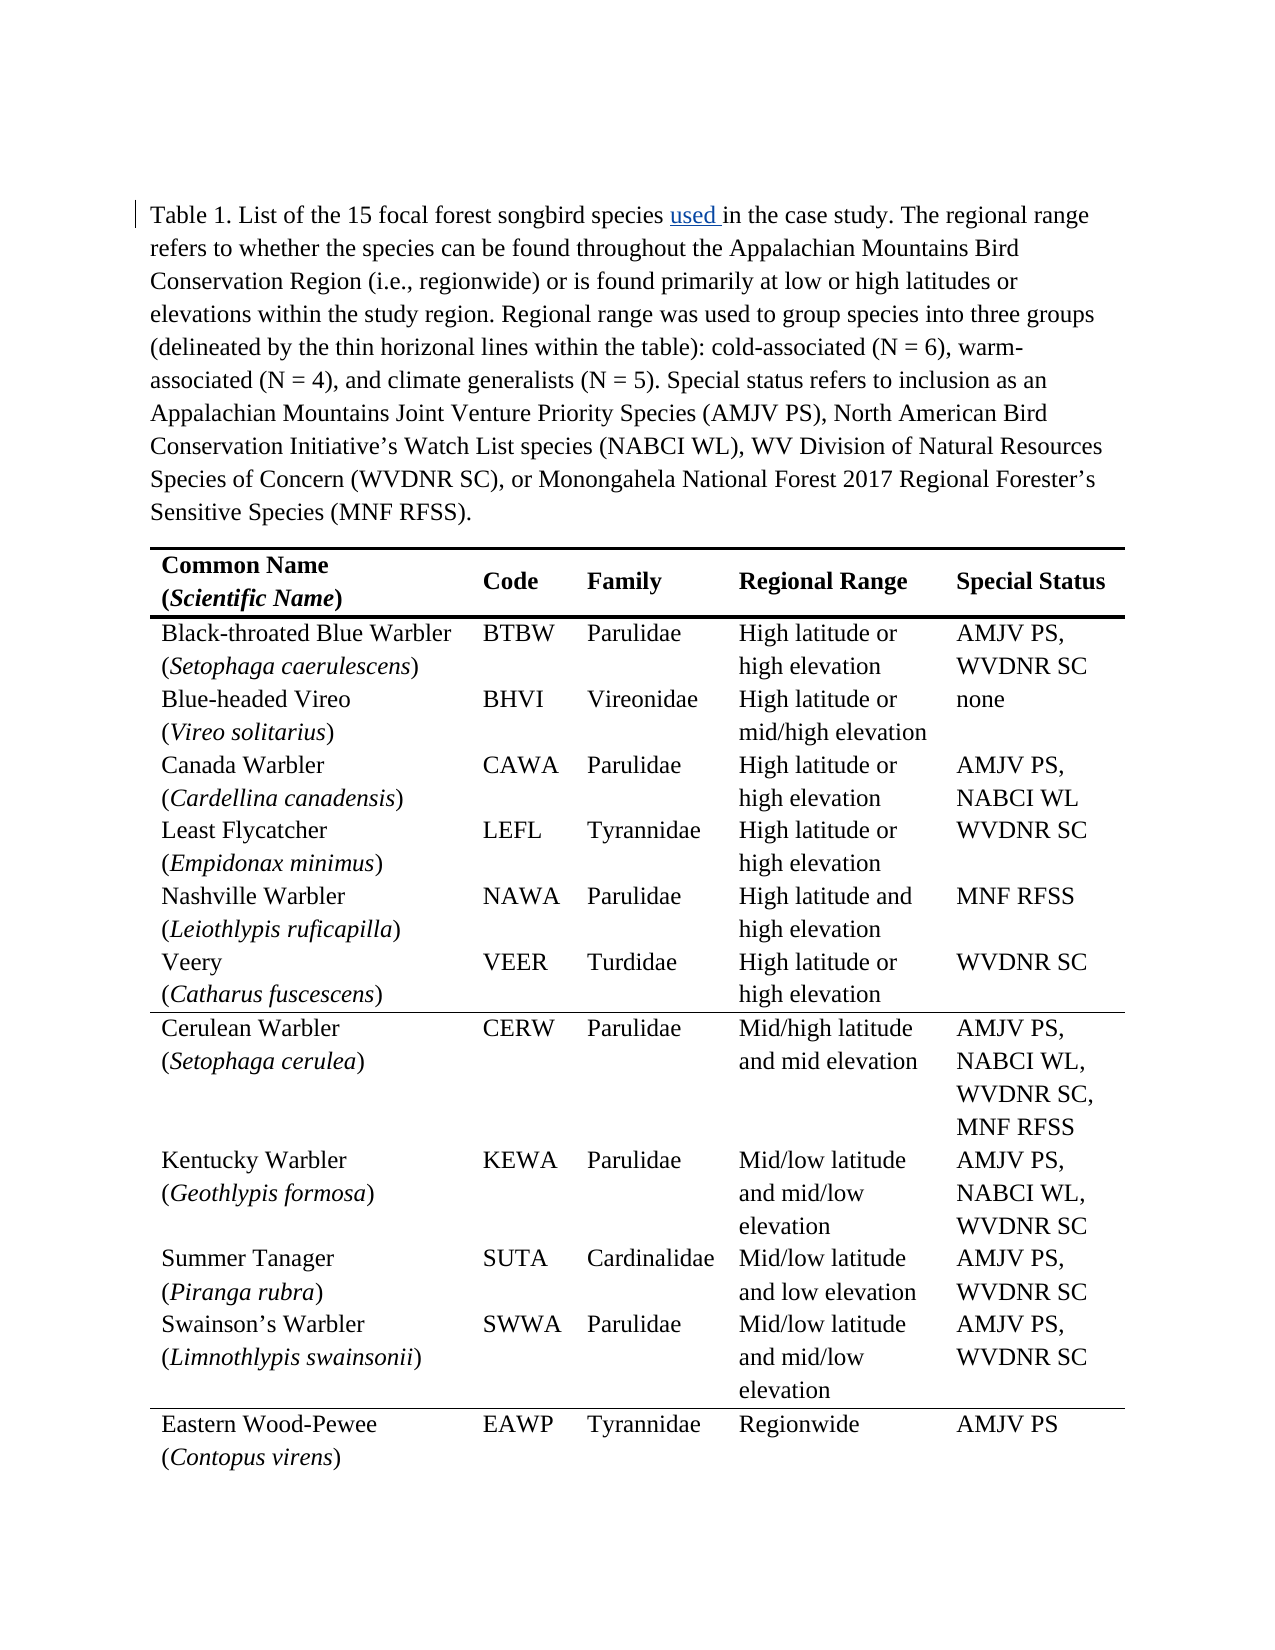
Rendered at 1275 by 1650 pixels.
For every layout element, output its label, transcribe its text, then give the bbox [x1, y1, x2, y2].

table_cell Turdidae [576, 947, 727, 1012]
table_cell Mid/low latitude and low elevation [728, 1244, 945, 1309]
table_cell AMJV PS, NABCI WL, WVDNR SC, MNF RFSS [945, 1013, 1125, 1145]
table_cell AMJV PS [945, 1409, 1125, 1474]
table_cell Nashville Warbler (Leiothlypis ruficapilla) [150, 881, 471, 947]
table_header Code [471, 550, 576, 615]
table_cell Parulidae [576, 1145, 727, 1243]
table_cell VEER [471, 947, 576, 1012]
table_cell EAWP [471, 1409, 576, 1474]
table_cell WVDNR SC [945, 947, 1125, 1012]
table_cell none [945, 684, 1125, 750]
table_cell AMJV PS, WVDNR SC [945, 1309, 1125, 1408]
table_cell Kentucky Warbler (Geothlypis formosa) [150, 1145, 471, 1243]
table_cell High latitude and high elevation [728, 881, 945, 947]
text Table 1. List of the 15 focal forest songbird species in the case study. The regional range refers to whether the species can be found throughout the Appalachian Mountains Bird Conservation Region (i.e., regionwide) or is found primarily at low or high latitudes or elevations within the study region. Regional range was used to group species into three groups (delineated by the thin horizonal lines within the table): cold-associated (N = 6), warm-associated (N = 4), and climate generalists (N = 5). Special status refers to inclusion as an Appalachian Mountains Joint Venture Priority Species (AMJV PS), North American Bird Conservation Initiative’s Watch List species (NABCI WL), WV Division of Natural Resources Species of Concern (WVDNR SC), or Monongahela National Forest 2017 Regional Forester’s Sensitive Species (MNF RFSS). [150, 200, 1125, 526]
table_cell Cardinalidae [576, 1244, 727, 1309]
table_cell Veery (Catharus fuscescens) [150, 947, 471, 1012]
table_cell SWWA [471, 1309, 576, 1408]
table_cell High latitude or mid/high elevation [728, 684, 945, 750]
table_cell Eastern Wood-Pewee (Contopus virens) [150, 1409, 471, 1474]
table_header Special Status [945, 550, 1125, 615]
table_cell MNF RFSS [945, 881, 1125, 947]
table_cell LEFL [471, 815, 576, 881]
table_header Family [576, 550, 727, 615]
table_cell Least Flycatcher (Empidonax minimus) [150, 815, 471, 881]
table_cell CAWA [471, 750, 576, 815]
table_cell High latitude or high elevation [728, 815, 945, 881]
table_cell Swainson’s Warbler (Limnothlypis swainsonii) [150, 1309, 471, 1408]
table_cell Blue-headed Vireo (Vireo solitarius) [150, 684, 471, 750]
table_cell Parulidae [576, 881, 727, 947]
table_cell AMJV PS, WVDNR SC [945, 1244, 1125, 1309]
table_cell AMJV PS, NABCI WL [945, 750, 1125, 815]
table_cell CERW [471, 1013, 576, 1145]
table_cell Tyrannidae [576, 1409, 727, 1474]
table_cell Tyrannidae [576, 815, 727, 881]
table_cell Parulidae [576, 1309, 727, 1408]
table_cell Parulidae [576, 1013, 727, 1145]
table_cell Black-throated Blue Warbler (Setophaga caerulescens) [150, 619, 471, 684]
table_cell High latitude or high elevation [728, 947, 945, 1012]
table_cell Mid/low latitude and mid/low elevation [728, 1309, 945, 1408]
table_cell NAWA [471, 881, 576, 947]
table_cell KEWA [471, 1145, 576, 1243]
table_cell Mid/low latitude and mid/low elevation [728, 1145, 945, 1243]
table_header Regional Range [728, 550, 945, 615]
table_cell BTBW [471, 619, 576, 684]
table_cell High latitude or high elevation [728, 619, 945, 684]
table_cell SUTA [471, 1244, 576, 1309]
table_cell WVDNR SC [945, 815, 1125, 881]
table_cell Mid/high latitude and mid elevation [728, 1013, 945, 1145]
table_cell High latitude or high elevation [728, 750, 945, 815]
table_cell AMJV PS, NABCI WL, WVDNR SC [945, 1145, 1125, 1243]
table_cell Regionwide [728, 1409, 945, 1474]
table_cell BHVI [471, 684, 576, 750]
table_cell Parulidae [576, 619, 727, 684]
table_cell Parulidae [576, 750, 727, 815]
table_cell AMJV PS, WVDNR SC [945, 619, 1125, 684]
table_cell Summer Tanager (Piranga rubra) [150, 1244, 471, 1309]
table_cell Vireonidae [576, 684, 727, 750]
table_header Common Name (Scientific Name) [150, 550, 471, 615]
table_cell Canada Warbler (Cardellina canadensis) [150, 750, 471, 815]
table_cell Cerulean Warbler (Setophaga cerulea) [150, 1013, 471, 1145]
